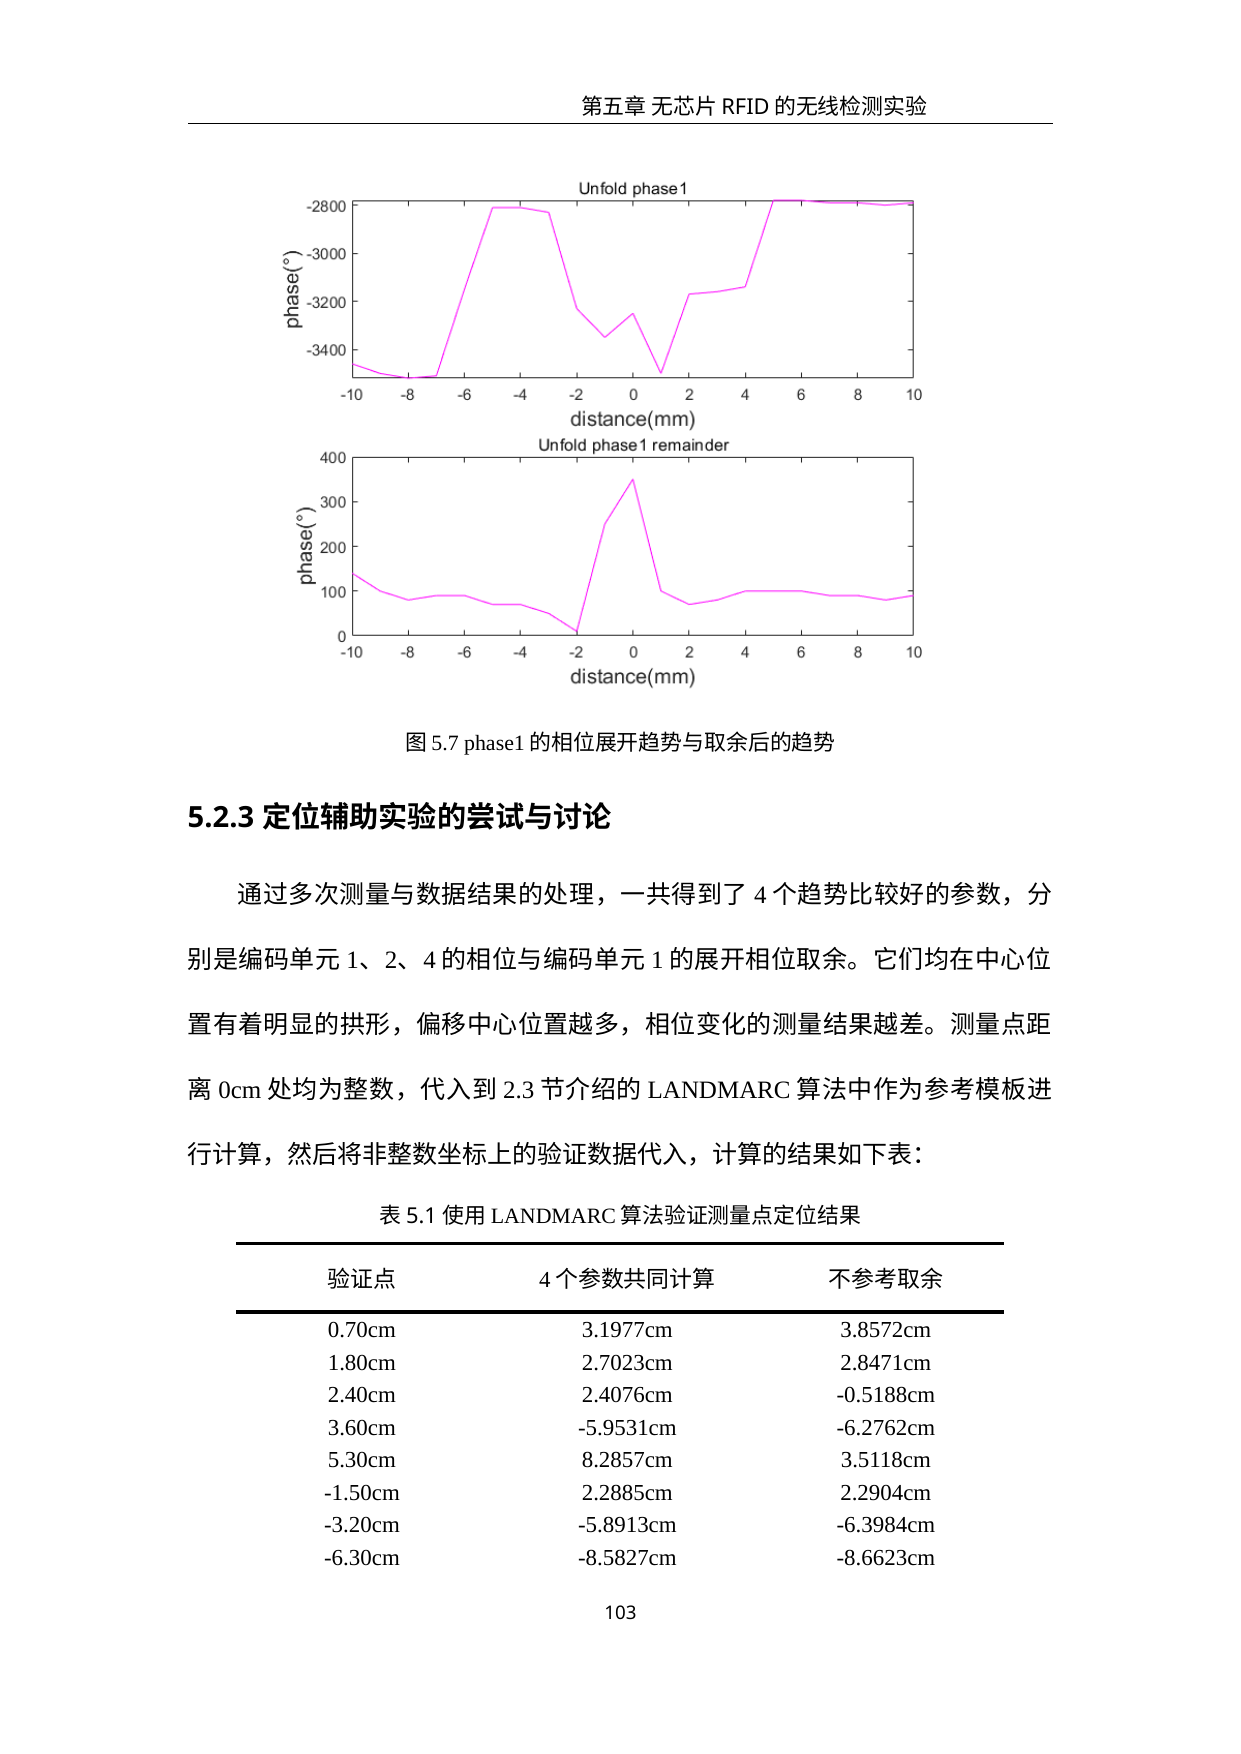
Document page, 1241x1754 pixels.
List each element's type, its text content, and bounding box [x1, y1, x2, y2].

table_cell 2.40cm [236, 1379, 487, 1411]
subtitle 5.2.3 定位辅助实验的尝试与讨论 [187, 782, 1053, 847]
table_cell -5.9531cm [487, 1411, 767, 1443]
table_cell 3.60cm [236, 1411, 487, 1443]
table_cell 2.2885cm [487, 1476, 767, 1508]
table_cell 3.1977cm [487, 1314, 767, 1346]
table_cell 3.5118cm [768, 1444, 1004, 1476]
table_header 验证点 [236, 1245, 487, 1310]
table_cell -6.3984cm [768, 1509, 1004, 1541]
table_cell 8.2857cm [487, 1444, 767, 1476]
table_cell -5.8913cm [487, 1509, 767, 1541]
table_cell -6.2762cm [768, 1411, 1004, 1443]
text 图5.7 phase1的相位展开趋势与取余后的趋势 [187, 725, 1053, 757]
table_cell 2.2904cm [768, 1476, 1004, 1508]
table_cell -3.20cm [236, 1509, 487, 1541]
table_cell 0.70cm [236, 1314, 487, 1346]
table_cell -1.50cm [236, 1476, 487, 1508]
table_cell -6.30cm [236, 1541, 487, 1573]
table_cell 2.8471cm [768, 1346, 1004, 1378]
table_header 不参考取余 [768, 1245, 1004, 1310]
table_cell -8.5827cm [487, 1541, 767, 1573]
table_cell 1.80cm [236, 1346, 487, 1378]
table_cell 5.30cm [236, 1444, 487, 1476]
picture [258, 159, 982, 702]
table_cell -8.6623cm [768, 1541, 1004, 1573]
text 通过多次测量与数据结果的处理，一共得到了4个趋势比较好的参数，分别是编码单元1、2、4的相位与编码单元1的展开相位取余。它们均在中心位置有着明显的拱形，偏移中心位置越多，相位变化的测量结果越差。测量点距离0cm处均为整数，代入到2.3节介绍的LANDMARC算法中作为参考模板进行计算，然后将非整数坐标上的验证数据代入，计算的结果如下表： [187, 860, 1053, 1185]
text 表5.1 使用LANDMARC算法验证测量点定位结果 [187, 1197, 1053, 1230]
table_cell 3.8572cm [768, 1314, 1004, 1346]
table_cell -0.5188cm [768, 1379, 1004, 1411]
table_cell 2.7023cm [487, 1346, 767, 1378]
table_cell 2.4076cm [487, 1379, 767, 1411]
table_header 4个参数共同计算 [487, 1245, 767, 1310]
